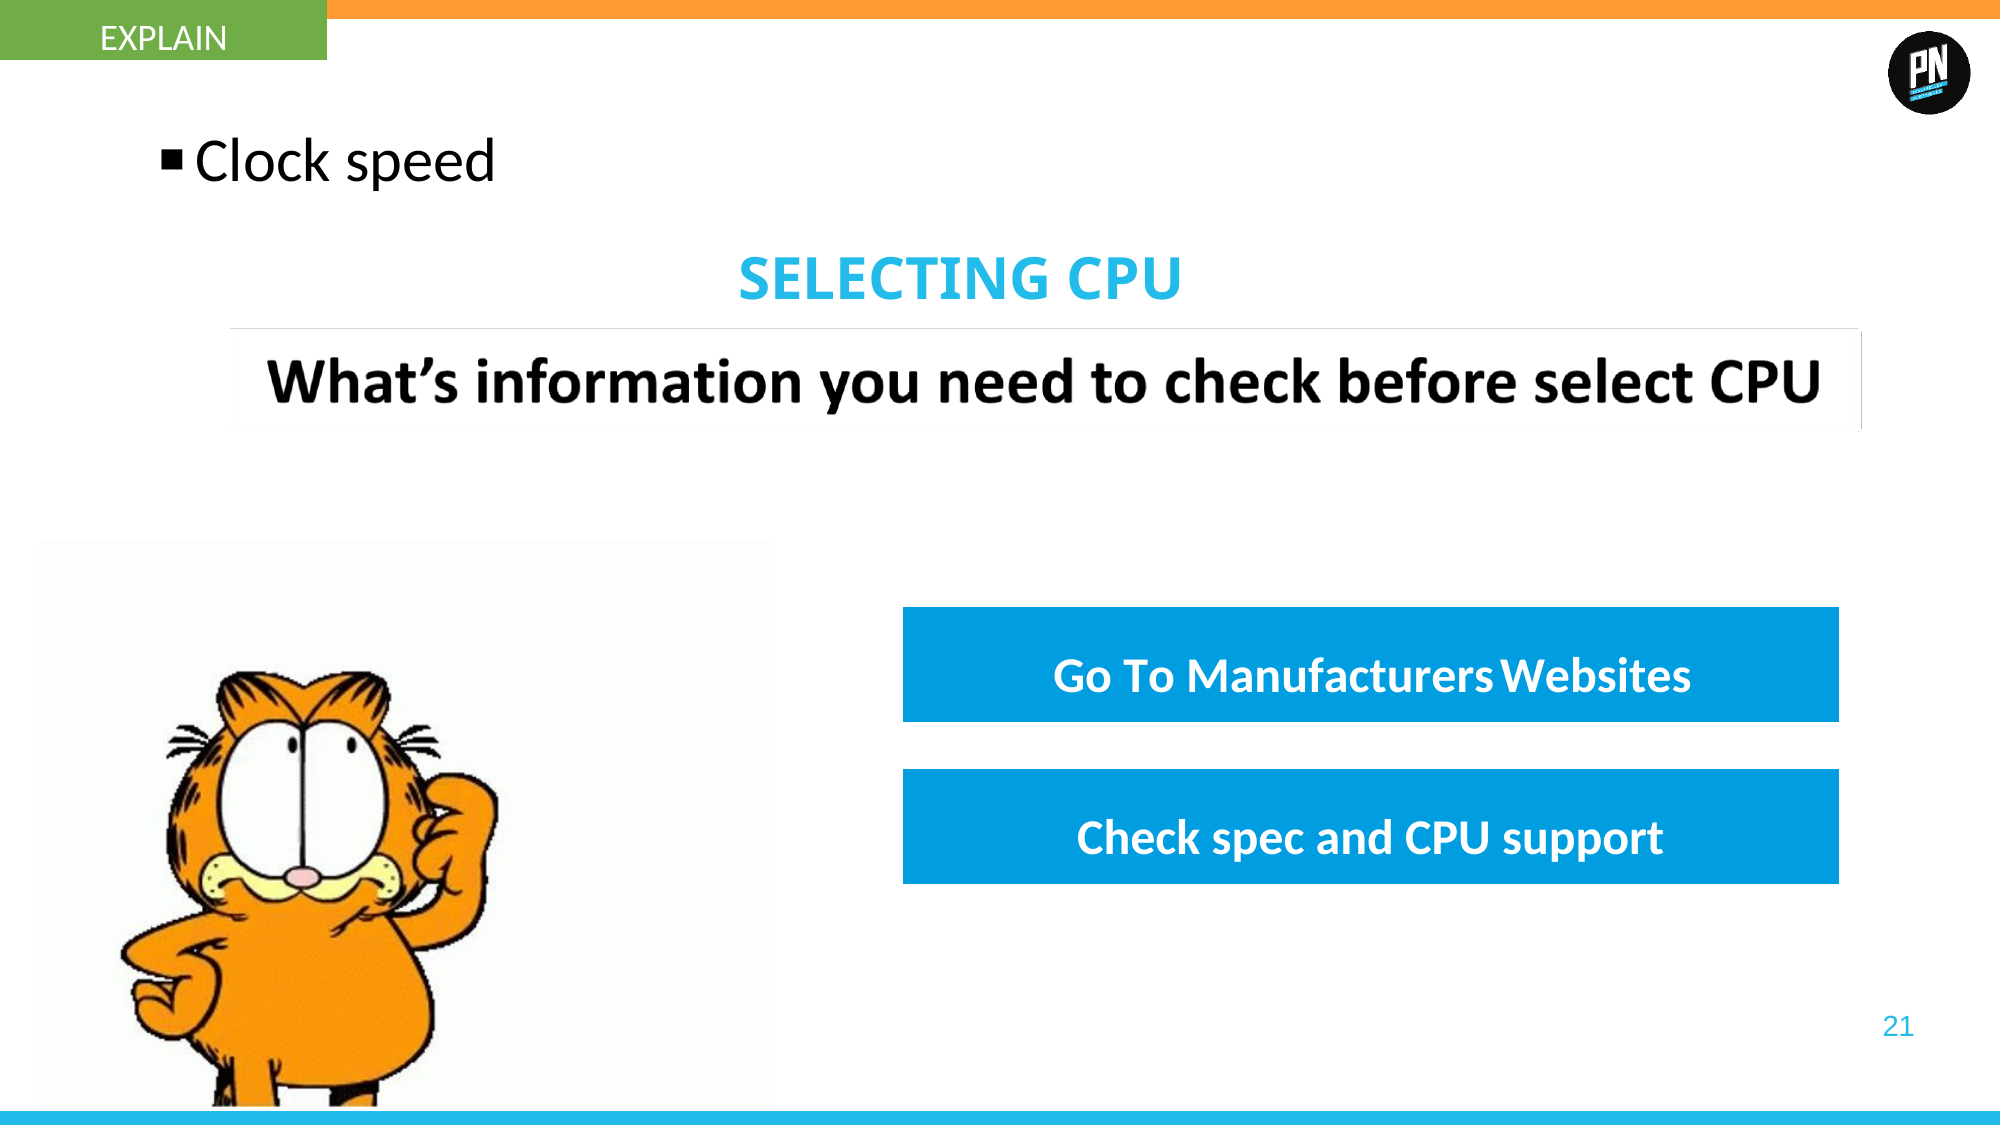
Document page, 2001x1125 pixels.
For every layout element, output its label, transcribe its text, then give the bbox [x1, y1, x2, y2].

list Clock speed [148, 105, 1348, 197]
text SELECTING CPU [738, 237, 1348, 317]
picture [1887, 30, 1971, 115]
picture [218, 323, 1870, 437]
picture [39, 540, 774, 1107]
